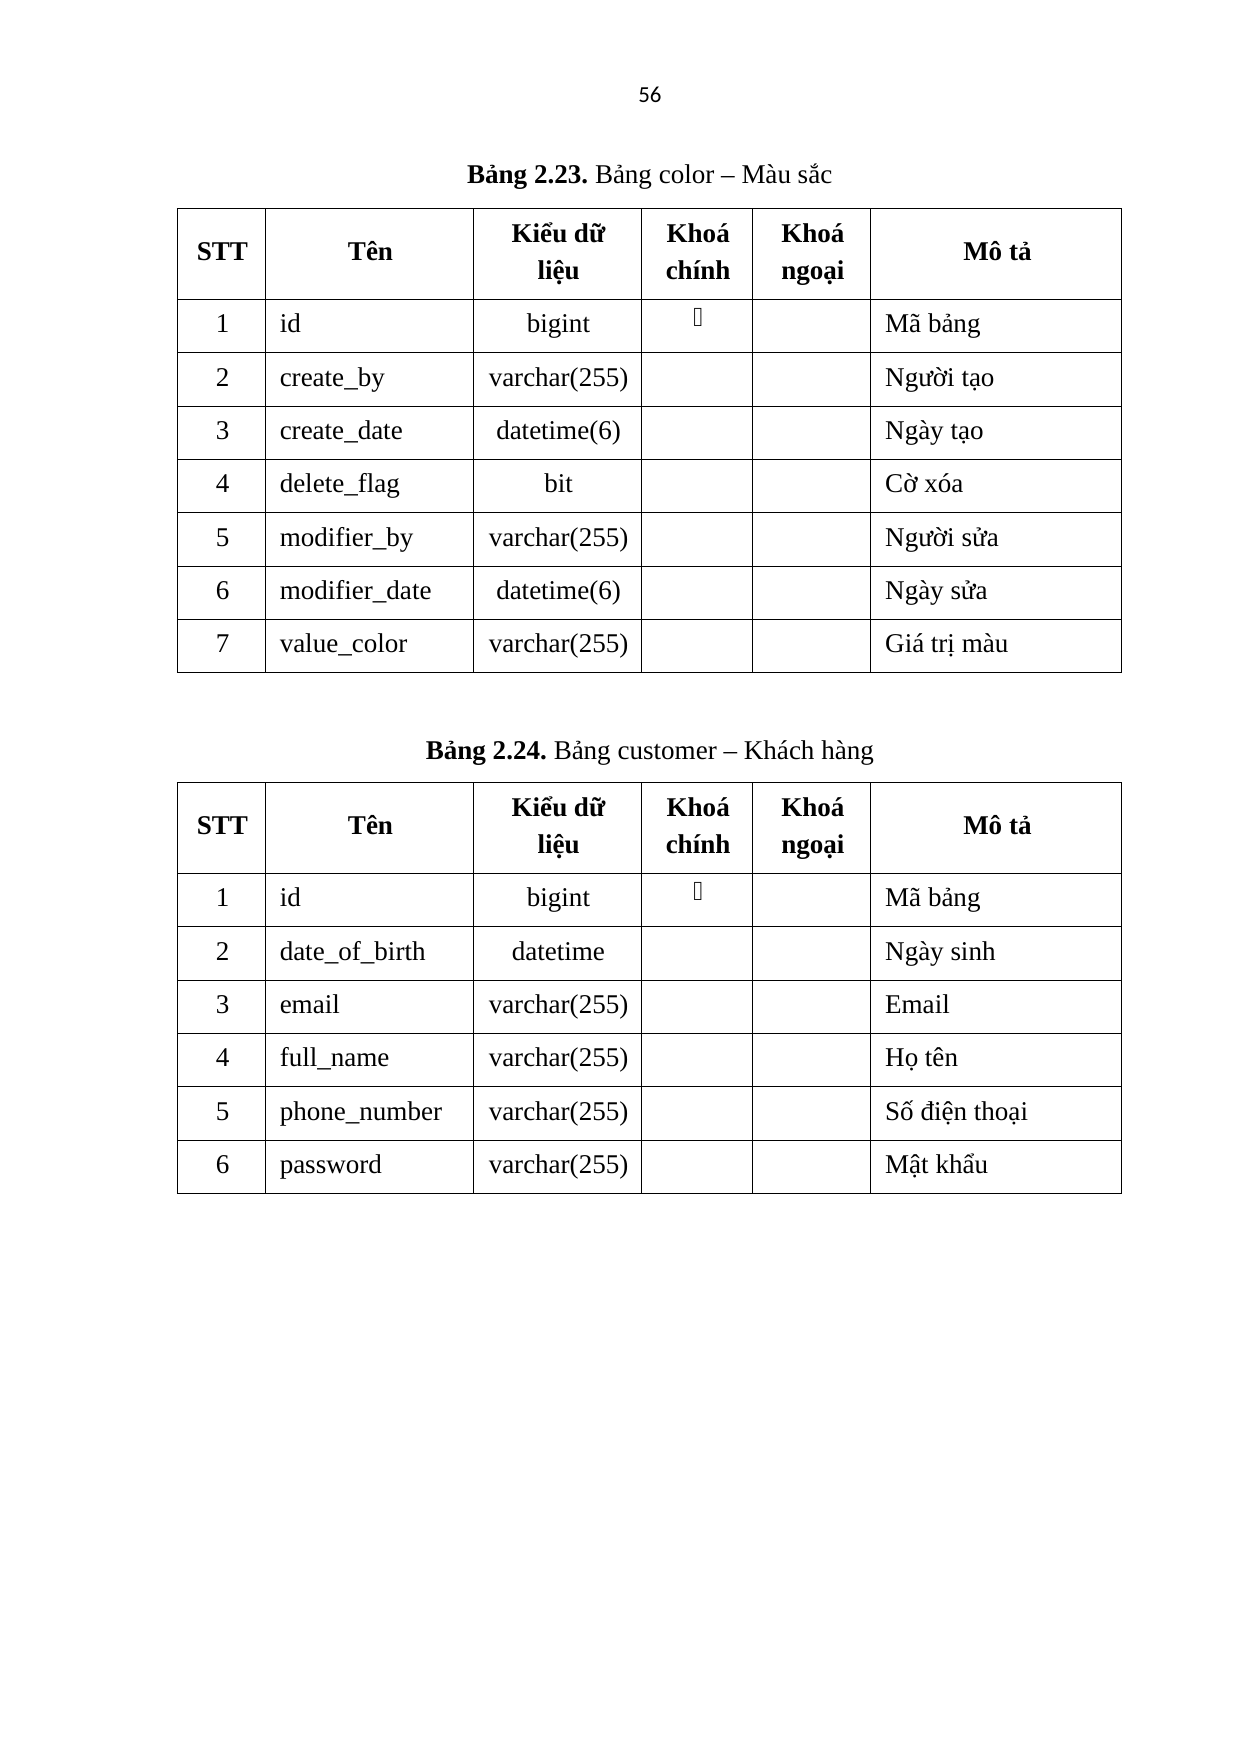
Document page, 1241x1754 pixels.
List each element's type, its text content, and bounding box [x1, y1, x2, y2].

table_header Kiểu dữ liệu [474, 209, 641, 299]
table_cell Ngày tạo [871, 407, 1121, 459]
table_cell [642, 927, 752, 979]
table_cell [753, 460, 870, 512]
table_cell Người sửa [871, 513, 1121, 566]
table_cell Mật khẩu [871, 1141, 1121, 1193]
table_cell [642, 620, 752, 672]
table_header Tên [266, 783, 473, 873]
table_cell datetime [474, 927, 641, 979]
table_cell datetime(6) [474, 567, 641, 619]
table_cell 7 [178, 620, 265, 672]
table_cell [642, 567, 752, 619]
table_cell Giá trị màu [871, 620, 1121, 672]
table_cell [753, 874, 870, 926]
table_header Tên [266, 209, 473, 299]
table_cell Email [871, 981, 1121, 1033]
table_cell 2 [178, 353, 265, 406]
table_cell id [266, 300, 473, 352]
table_cell email [266, 981, 473, 1033]
table_cell modifier_date [266, 567, 473, 619]
table_cell 6 [178, 567, 265, 619]
table_header Khoá chính [642, 783, 752, 873]
table_cell 3 [178, 407, 265, 459]
table_cell full_name [266, 1034, 473, 1086]
table_header Khoá ngoại [753, 209, 870, 299]
table_cell 4 [178, 460, 265, 512]
table_cell [642, 300, 752, 352]
table_cell [753, 927, 870, 979]
table_cell create_date [266, 407, 473, 459]
table_cell phone_number [266, 1087, 473, 1139]
table_cell Ngày sinh [871, 927, 1121, 979]
table_cell varchar(255) [474, 513, 641, 566]
table_header STT [178, 783, 265, 873]
table_header Khoá ngoại [753, 783, 870, 873]
table_cell [753, 300, 870, 352]
table_cell [642, 407, 752, 459]
table_cell [642, 460, 752, 512]
table_cell bigint [474, 874, 641, 926]
table_cell Cờ xóa [871, 460, 1121, 512]
table_cell varchar(255) [474, 620, 641, 672]
table_cell [642, 874, 752, 926]
table_cell [753, 1087, 870, 1139]
table_cell [753, 407, 870, 459]
table_cell 3 [178, 981, 265, 1033]
table_cell 1 [178, 300, 265, 352]
table_cell varchar(255) [474, 353, 641, 406]
table_cell modifier_by [266, 513, 473, 566]
table_cell [753, 620, 870, 672]
table_header Mô tả [871, 209, 1121, 299]
table_cell value_color [266, 620, 473, 672]
table_cell 1 [178, 874, 265, 926]
table_cell 5 [178, 513, 265, 566]
table_cell Mã bảng [871, 874, 1121, 926]
table_cell [753, 1141, 870, 1193]
table_cell [753, 353, 870, 406]
table_header Mô tả [871, 783, 1121, 873]
table_cell [753, 513, 870, 566]
table_cell varchar(255) [474, 981, 641, 1033]
table_cell datetime(6) [474, 407, 641, 459]
table_header Kiểu dữ liệu [474, 783, 641, 873]
table_header STT [178, 209, 265, 299]
table_cell [642, 513, 752, 566]
table_cell 4 [178, 1034, 265, 1086]
table_cell [642, 1087, 752, 1139]
table_cell varchar(255) [474, 1034, 641, 1086]
table_cell varchar(255) [474, 1087, 641, 1139]
table_cell bit [474, 460, 641, 512]
table_cell bigint [474, 300, 641, 352]
table_cell 2 [178, 927, 265, 979]
table_cell Số điện thoại [871, 1087, 1121, 1139]
table_cell varchar(255) [474, 1141, 641, 1193]
table_header Khoá chính [642, 209, 752, 299]
table_cell [642, 1141, 752, 1193]
table_cell [753, 567, 870, 619]
table_cell password [266, 1141, 473, 1193]
table_cell [642, 1034, 752, 1086]
table_cell create_by [266, 353, 473, 406]
table_cell id [266, 874, 473, 926]
table_cell [753, 981, 870, 1033]
table_cell 5 [178, 1087, 265, 1139]
table_cell Người tạo [871, 353, 1121, 406]
table_cell 6 [178, 1141, 265, 1193]
table_cell Ngày sửa [871, 567, 1121, 619]
table_cell delete_flag [266, 460, 473, 512]
table_cell [642, 353, 752, 406]
table_cell [642, 981, 752, 1033]
table_cell Họ tên [871, 1034, 1121, 1086]
table_cell Mã bảng [871, 300, 1121, 352]
table_cell date_of_birth [266, 927, 473, 979]
table_cell [753, 1034, 870, 1086]
